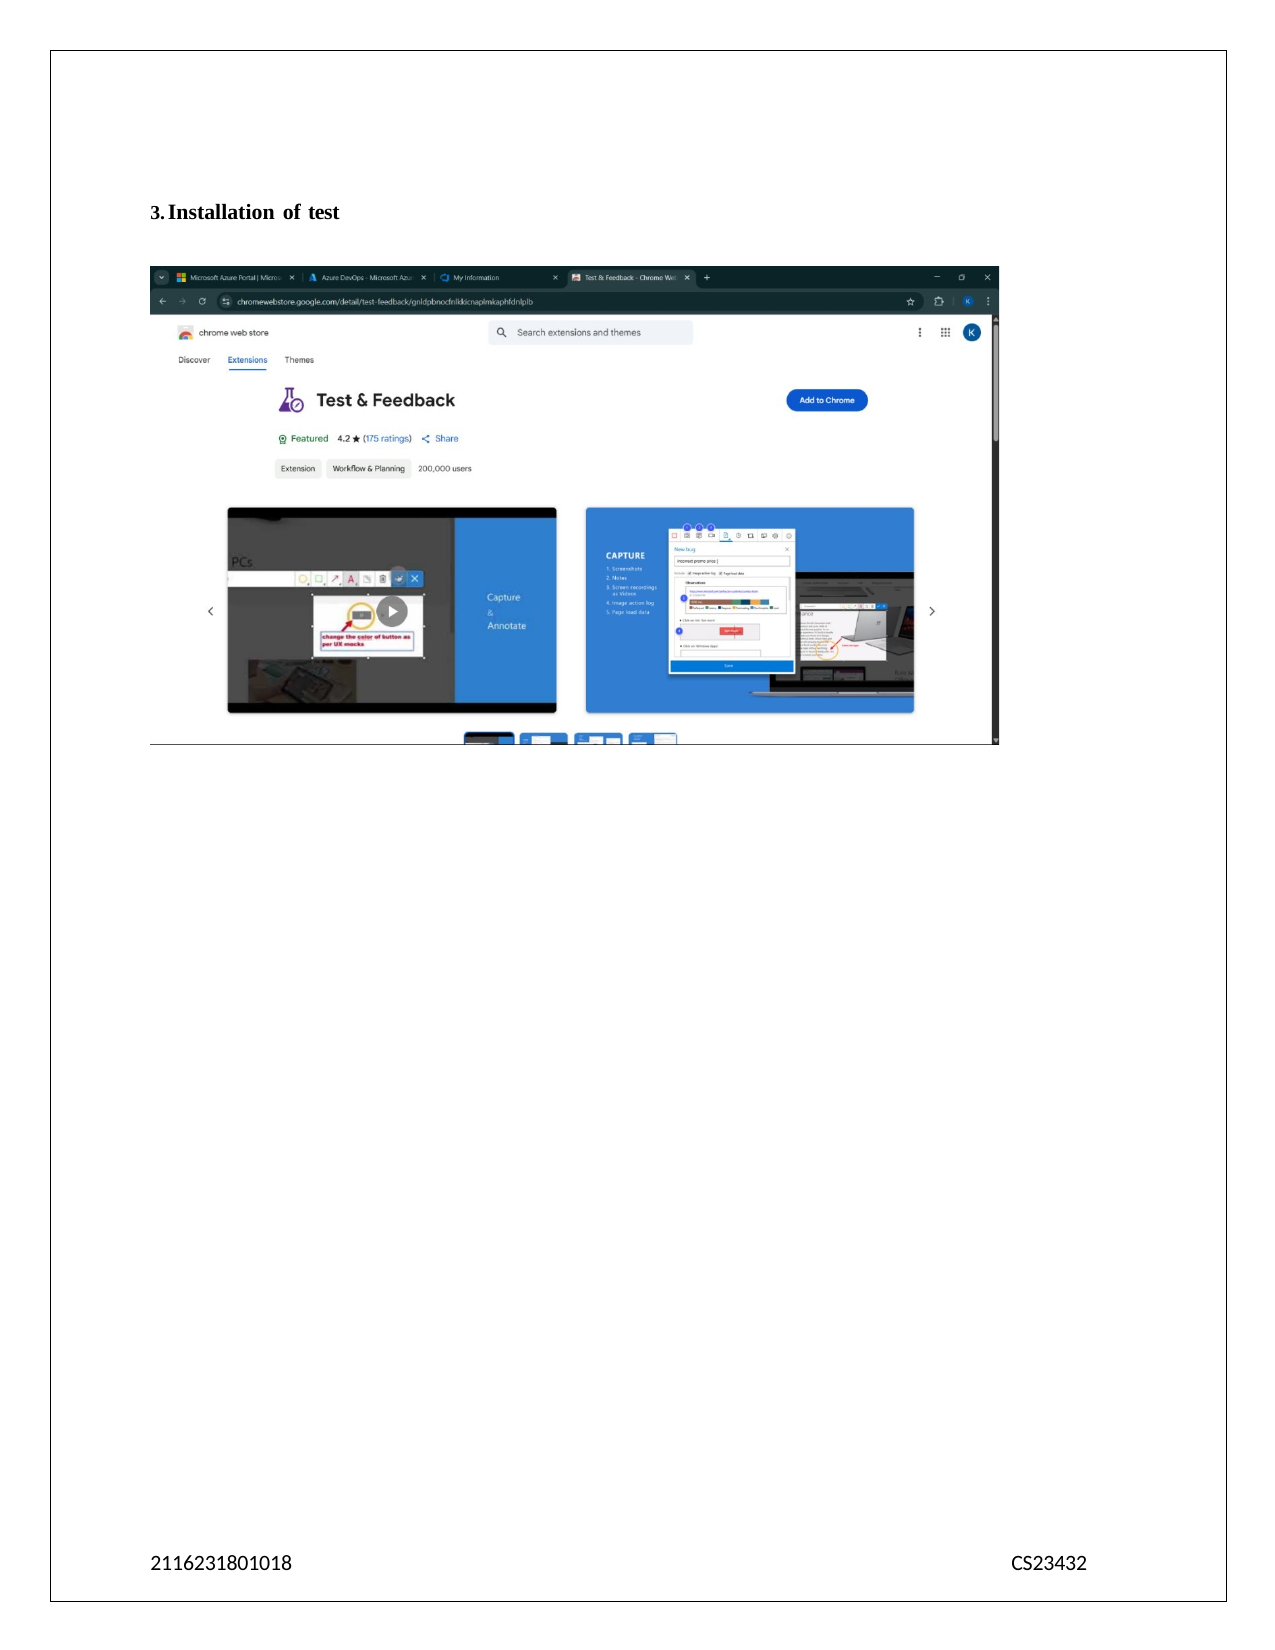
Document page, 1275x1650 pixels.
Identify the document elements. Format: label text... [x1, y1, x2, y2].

picture [150, 266, 1000, 745]
list Installation of test [150, 199, 1162, 224]
